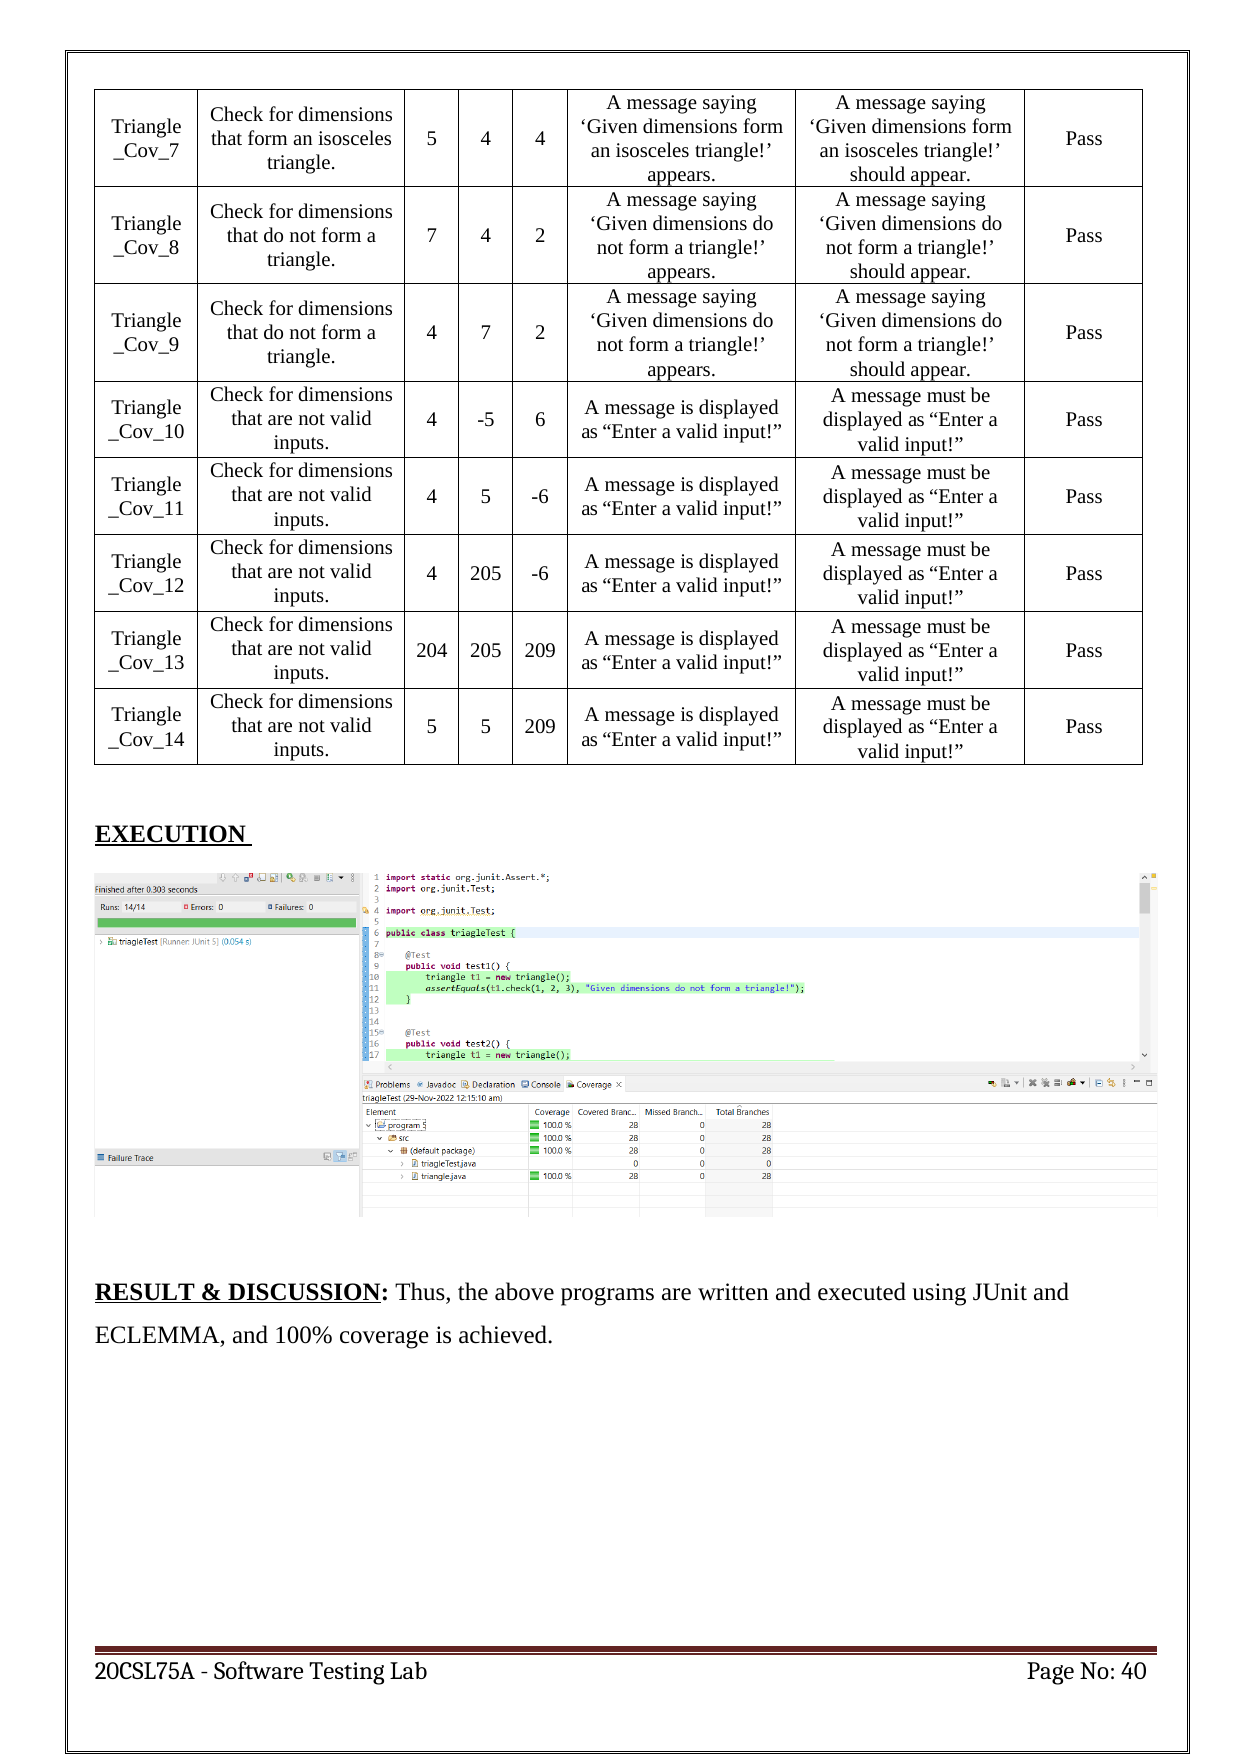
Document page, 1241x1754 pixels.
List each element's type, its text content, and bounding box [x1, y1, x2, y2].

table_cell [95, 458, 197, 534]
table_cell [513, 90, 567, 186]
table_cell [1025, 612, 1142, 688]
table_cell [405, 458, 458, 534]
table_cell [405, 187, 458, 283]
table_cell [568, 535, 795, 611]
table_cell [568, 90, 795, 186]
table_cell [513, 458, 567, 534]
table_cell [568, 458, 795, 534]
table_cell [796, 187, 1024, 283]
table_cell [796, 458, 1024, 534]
text RESULT & DISCUSSION: Thus, the above programs are written and executed using JUnit and ECLEMMA, and 100% coverage is achieved. [94, 1277, 1157, 1349]
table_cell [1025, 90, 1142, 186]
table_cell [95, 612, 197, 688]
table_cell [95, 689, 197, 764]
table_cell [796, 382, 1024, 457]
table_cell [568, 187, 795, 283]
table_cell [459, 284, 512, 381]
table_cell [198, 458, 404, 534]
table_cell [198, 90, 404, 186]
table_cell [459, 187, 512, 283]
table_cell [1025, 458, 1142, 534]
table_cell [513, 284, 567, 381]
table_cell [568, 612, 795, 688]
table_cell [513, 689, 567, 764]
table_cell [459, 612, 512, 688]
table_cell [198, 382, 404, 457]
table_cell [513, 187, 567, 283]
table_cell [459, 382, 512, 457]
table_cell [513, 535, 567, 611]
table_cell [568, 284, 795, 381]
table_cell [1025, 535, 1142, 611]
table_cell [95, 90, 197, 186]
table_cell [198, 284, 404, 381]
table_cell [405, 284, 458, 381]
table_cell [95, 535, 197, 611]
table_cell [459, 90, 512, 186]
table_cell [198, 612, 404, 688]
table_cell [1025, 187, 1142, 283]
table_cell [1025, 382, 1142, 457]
text EXECUTION [94, 819, 1157, 848]
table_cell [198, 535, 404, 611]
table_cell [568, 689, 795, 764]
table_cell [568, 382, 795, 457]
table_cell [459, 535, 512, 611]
picture [94, 873, 1158, 1217]
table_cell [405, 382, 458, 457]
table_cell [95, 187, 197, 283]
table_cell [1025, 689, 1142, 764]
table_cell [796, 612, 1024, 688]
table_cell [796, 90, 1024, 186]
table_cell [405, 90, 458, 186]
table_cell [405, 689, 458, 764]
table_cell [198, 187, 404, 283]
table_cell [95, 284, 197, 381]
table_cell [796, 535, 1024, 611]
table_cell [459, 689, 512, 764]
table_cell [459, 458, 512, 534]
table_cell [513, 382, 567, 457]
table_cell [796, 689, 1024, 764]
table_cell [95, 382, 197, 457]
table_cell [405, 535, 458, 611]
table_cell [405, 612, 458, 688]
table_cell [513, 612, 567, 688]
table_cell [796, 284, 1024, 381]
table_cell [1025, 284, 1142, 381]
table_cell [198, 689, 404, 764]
